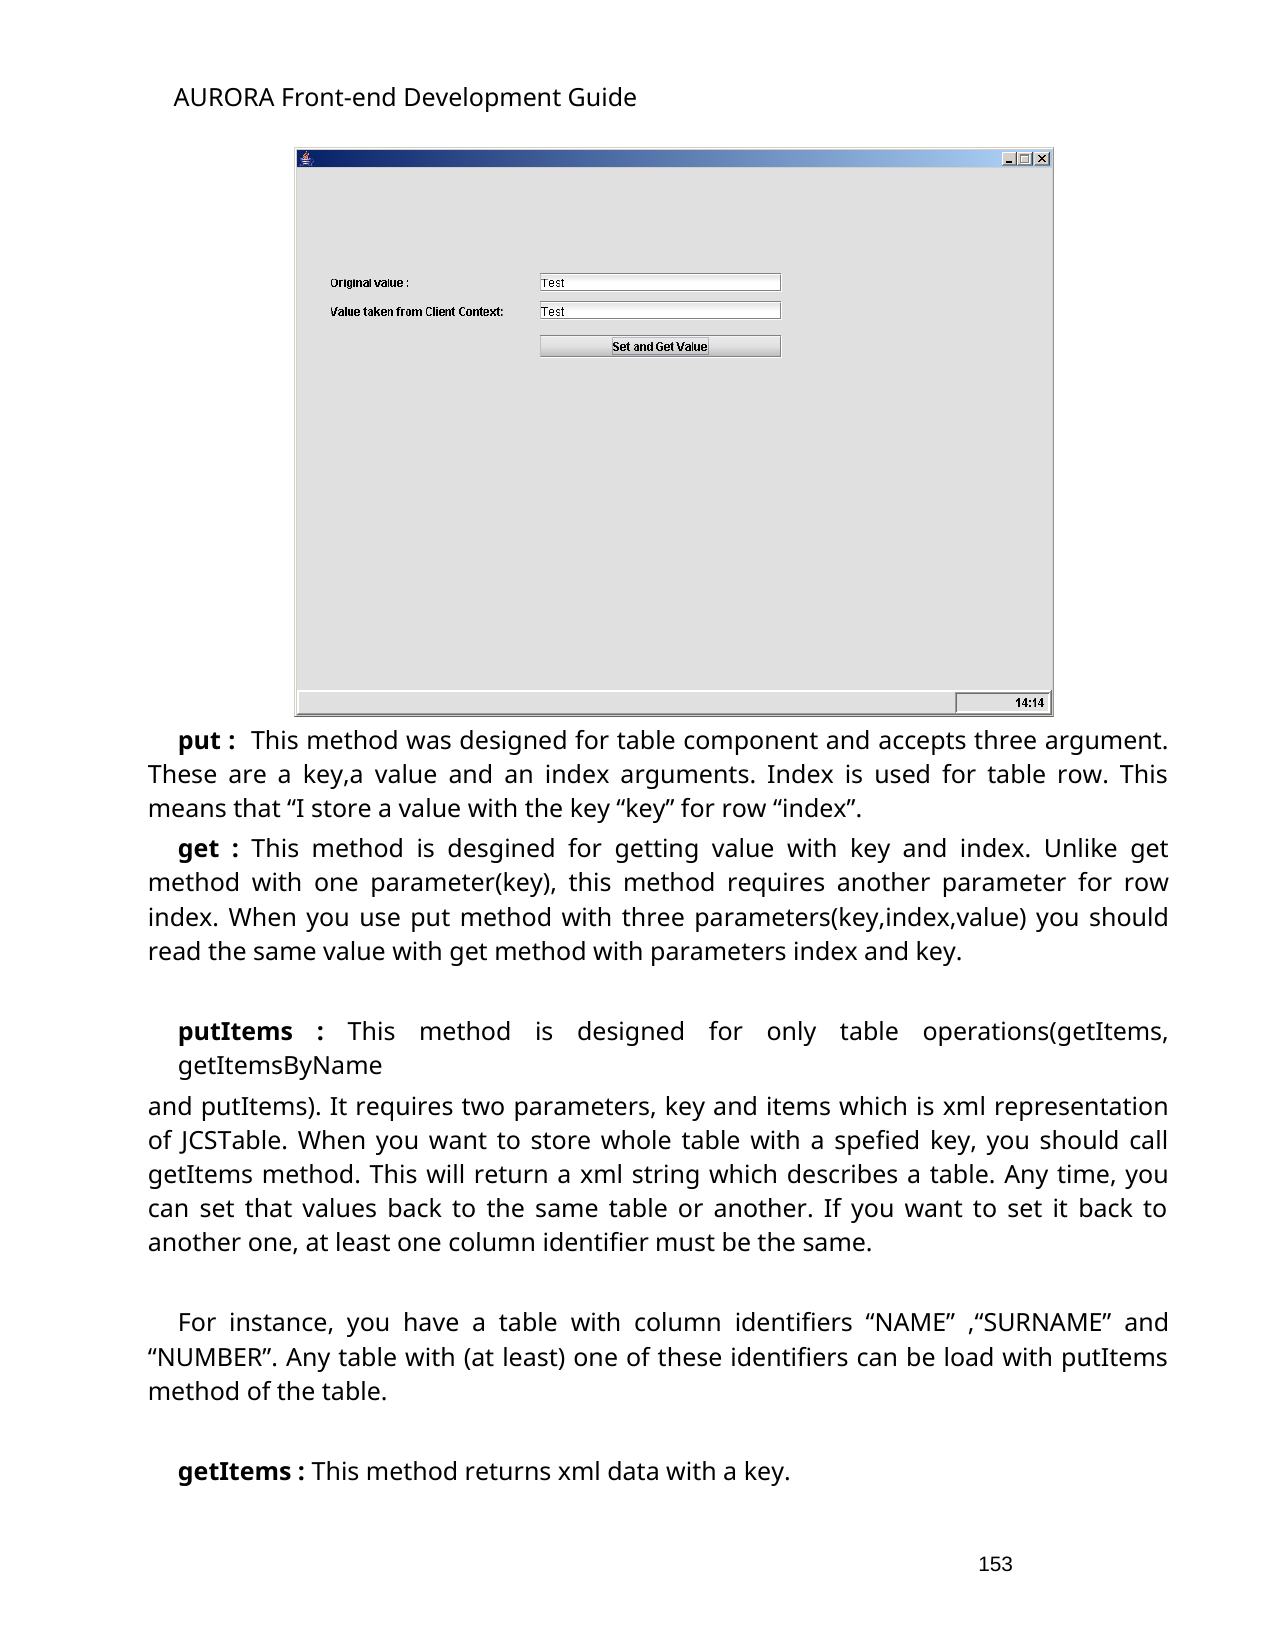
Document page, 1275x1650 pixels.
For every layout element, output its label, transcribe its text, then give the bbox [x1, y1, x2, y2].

text get : This method is desgined for getting value with key and index. Unlike get method with one parameter(key), this method requires another parameter for row index. When you use put method with three parameters(key,index,value) you should read the same value with get method with parameters index and key. [148, 831, 1170, 967]
text putItems : This method is designed for only table operations(getItems, getItemsByName [178, 1014, 1170, 1082]
picture [294, 147, 1054, 717]
text For instance, you have a table with column identifiers “NAME” ,“SURNAME” and “NUMBER”. Any table with (at least) one of these identifiers can be load with putItems method of the table. [148, 1305, 1170, 1407]
text put : This method was designed for table component and accepts three argument. These are a key,a value and an index arguments. Index is used for table row. This means that “I store a value with the key “key” for row “index”. [148, 723, 1170, 825]
text getItems : This method returns xml data with a key. [148, 1454, 1170, 1488]
text and putItems). It requires two parameters, key and items which is xml representation of JCSTable. When you want to store whole table with a spefied key, you should call getItems method. This will return a xml string which describes a table. Any time, you can set that values back to the same table or another. If you want to set it back to another one, at least one column identifier must be the same. [148, 1088, 1170, 1258]
